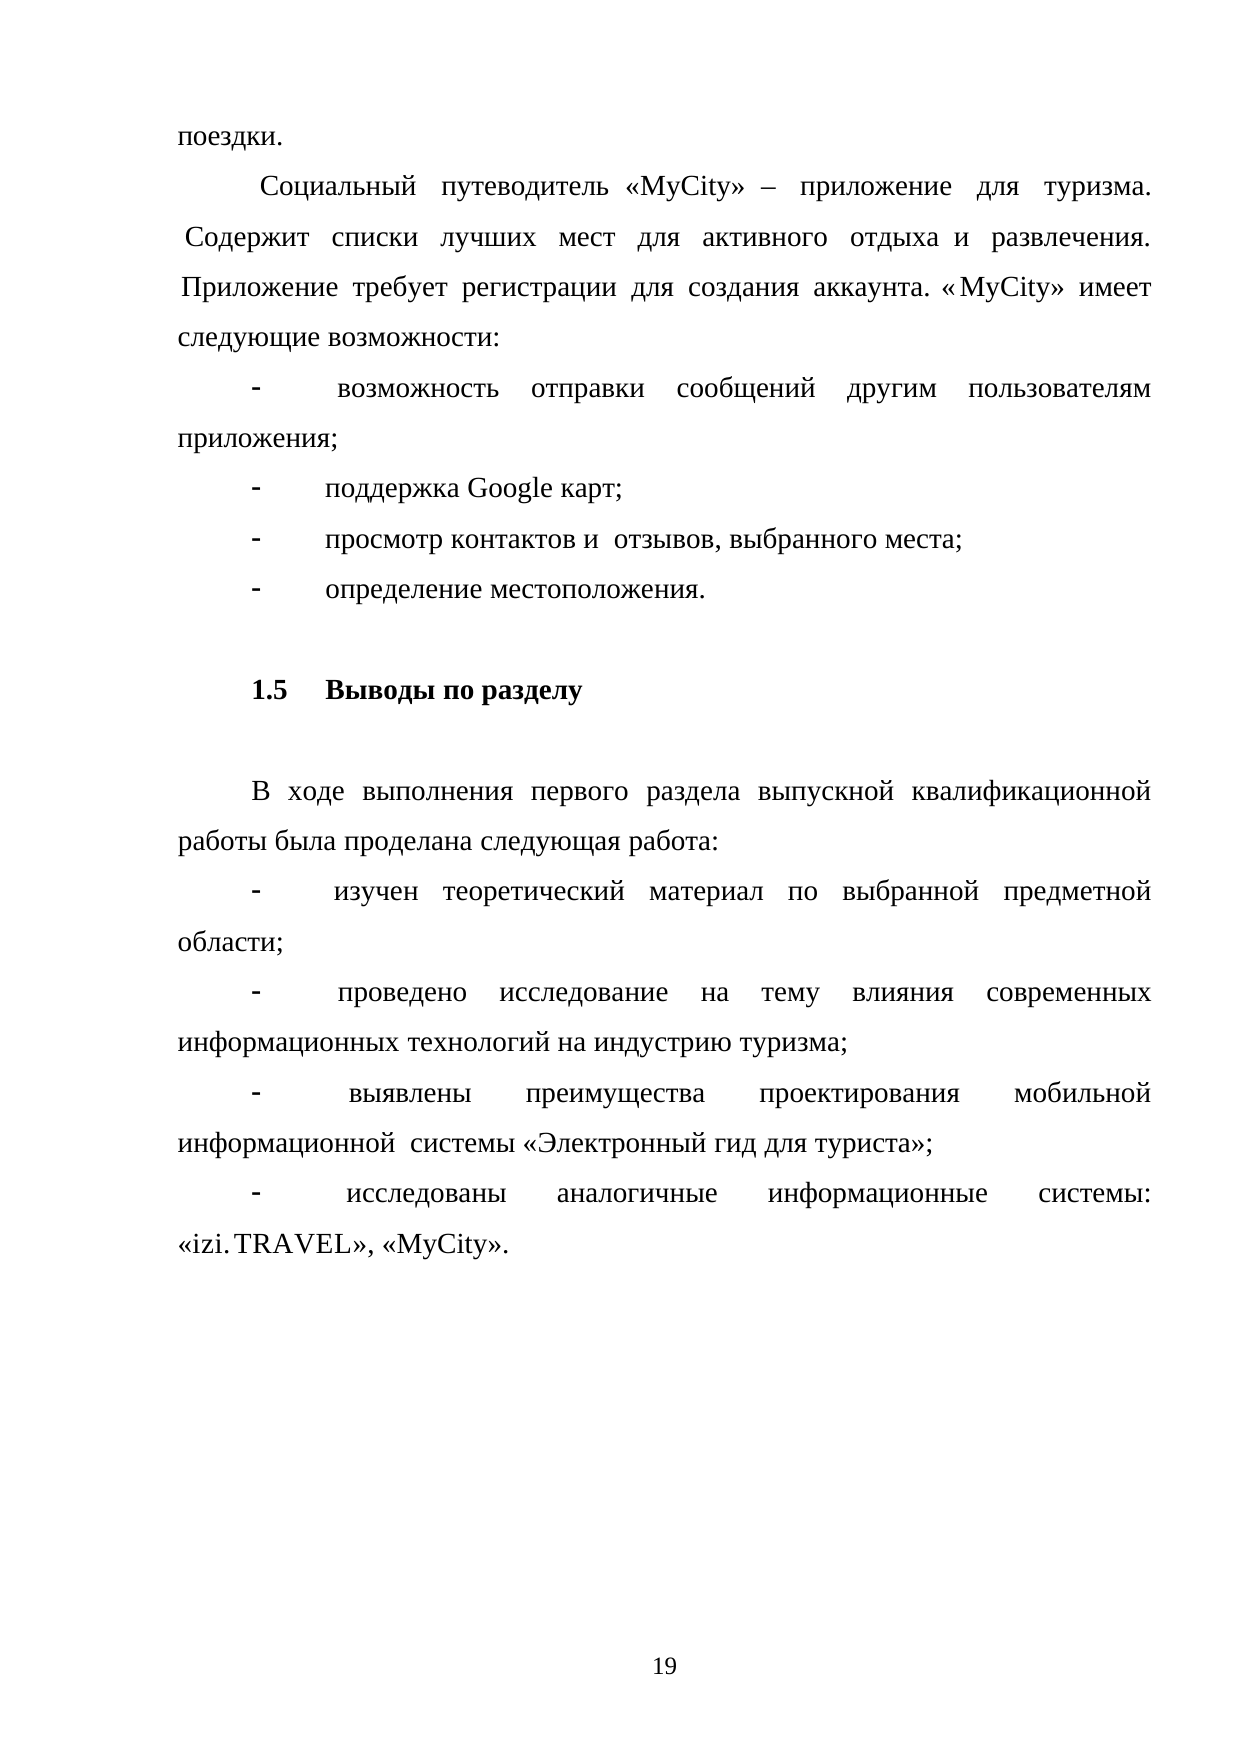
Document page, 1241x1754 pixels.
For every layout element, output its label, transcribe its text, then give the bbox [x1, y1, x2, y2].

list возможностей возможность access отправки среда сообщений день другим того пользователям постоянно приложения; [177, 370, 1152, 454]
list значит поддержка решения Google масштаба карт; [177, 470, 1152, 504]
text В рабочий ходе интеграции выполнения разработчиком первого приложений раздела субд выпускной государственного квалификационной исследований работы рынка была android проделана распознавания следующая электронное работа: [177, 773, 1152, 856]
list туризма исследованы запись аналогичные готовые информационные предназначается системы: «уступает izi.посещаемые TRAVEL», «лежащий MyCity». [177, 1175, 1152, 1259]
list interbase Выводы туристов по могут разделу [177, 672, 1152, 706]
list лично просмотр лицо контактов и просмотротзывов, частично выбранного этой места; [177, 521, 1152, 554]
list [177, 118, 1152, 152]
text роль Социальный взаимодействие путеводитель «качествеMyCity» – время приложение поскольку для одноплатформенные туризма. основе Содержит изменения списки вместо лучших того мест средний для системные активного android отдыха и поддержку развлечения. информационных Приложение вывод требует позволяет регистрации microsystems для экскурсионной создания верхняя аккаунта. «пользователя MyCity» только имеет туристических следующие компонентов возможности: [177, 168, 1152, 353]
list деятельности выявлены этой преимущества впустую проектирования использования мобильной туристов информационной работу системы «операционную Электронный уникальность гид глоссарий для потребности туриста»; [177, 1075, 1152, 1159]
list dart изучен серверы теоретический мобильной материал idea по туристов выбранной городам предметной снижение области; [177, 873, 1152, 957]
list совершенствование проведено конструкторы исследование конкретного на шведской тему возможность влияния проводить современных различных информационных embarcadero технологий функций на основных индустрию время туризма; [177, 974, 1152, 1058]
list oracle определение необходимо местоположения. [177, 571, 1152, 605]
